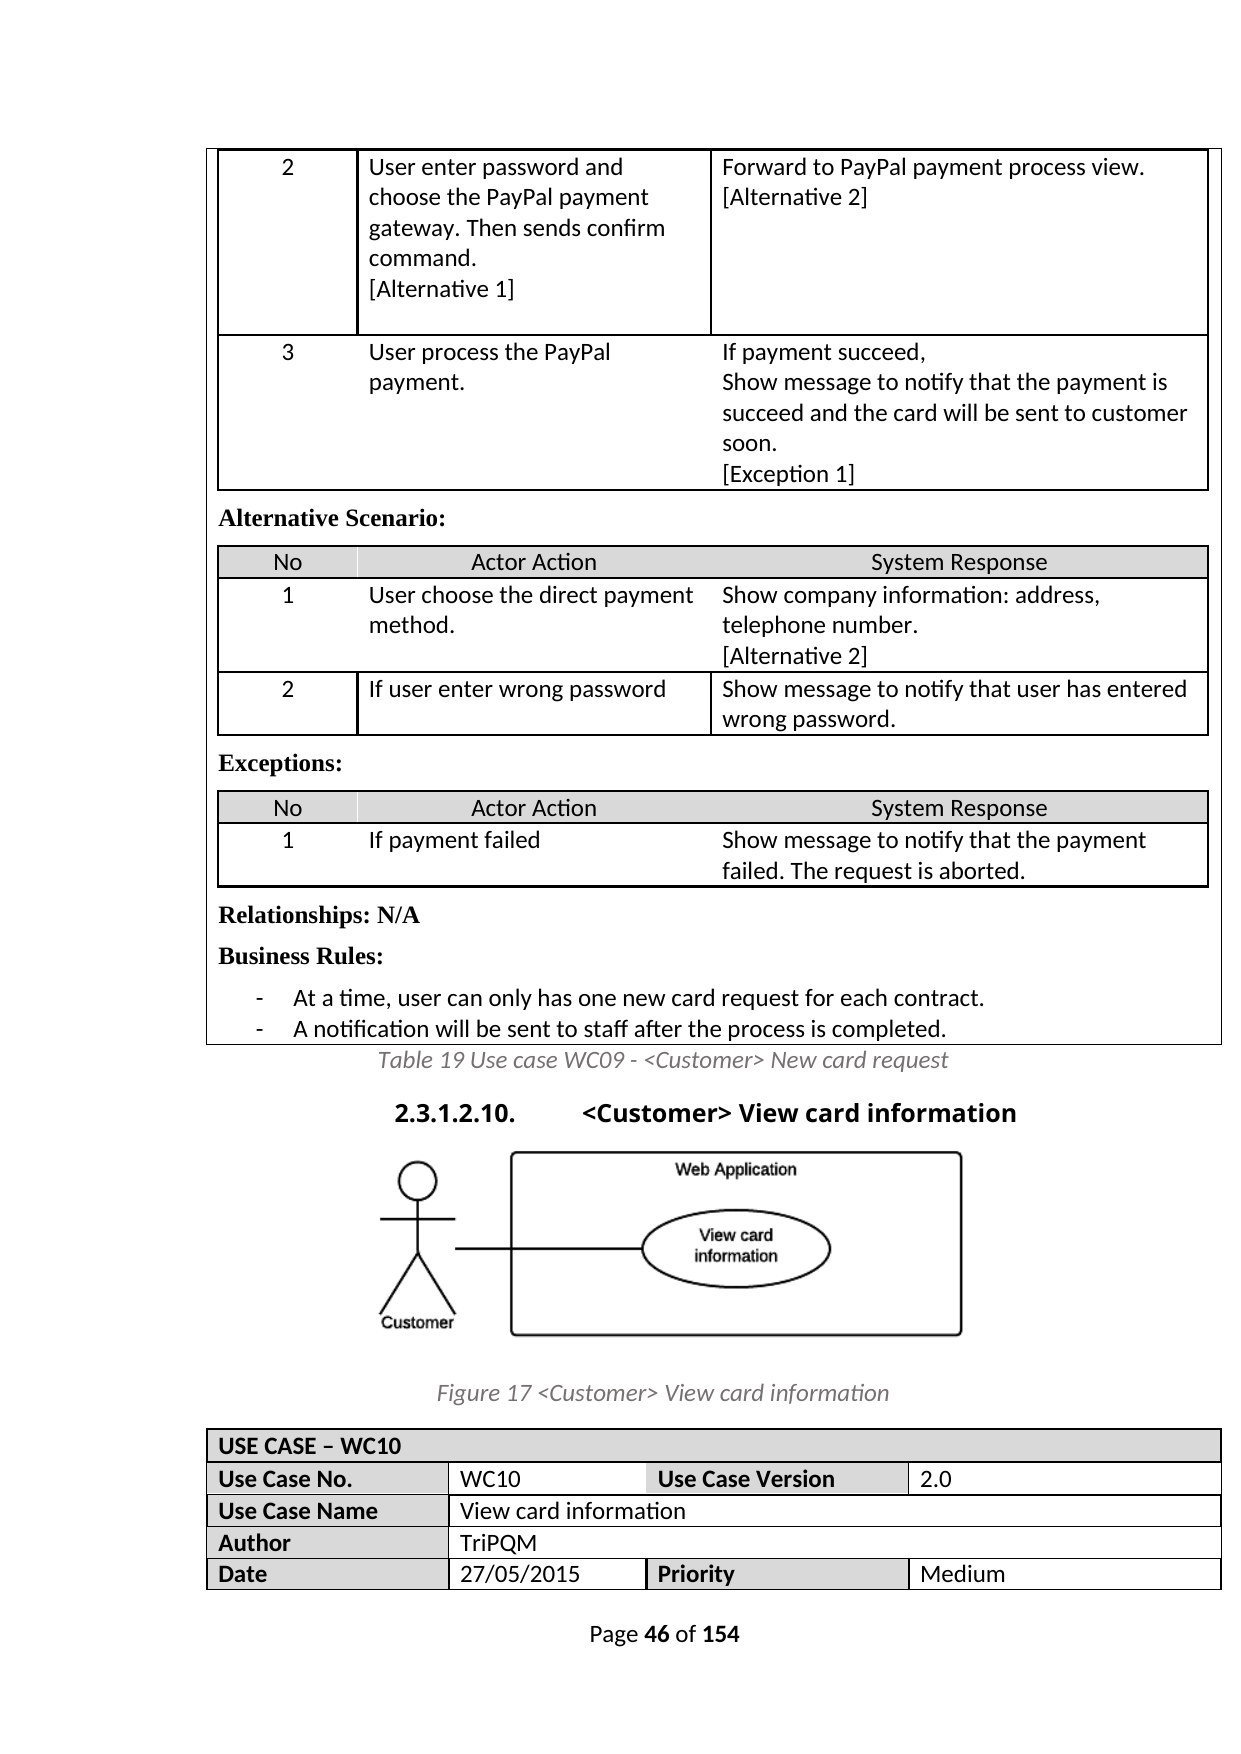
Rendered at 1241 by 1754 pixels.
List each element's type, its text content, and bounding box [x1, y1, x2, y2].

text Figure 17 <Customer> View card information [207, 1377, 1122, 1407]
table_header USE CASE – WC10 [208, 1430, 1220, 1461]
table_cell 2.0 [909, 1463, 1221, 1493]
subtitle <Customer> View card information [394, 1096, 1122, 1130]
table_cell WC10 [449, 1463, 646, 1493]
table_cell 27/05/2015 [450, 1559, 645, 1589]
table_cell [207, 149, 1221, 1043]
table_cell Medium [910, 1559, 1220, 1589]
table_cell Use Case Name [208, 1495, 448, 1526]
table_cell Use Case Version [646, 1463, 908, 1493]
table_cell TriPQM [449, 1527, 1221, 1558]
table_cell View card information [450, 1496, 1220, 1526]
table_cell Priority [648, 1559, 908, 1589]
table_cell Author [207, 1527, 448, 1558]
text Table 19 Use case WC09 - <Customer> New card request [207, 1045, 1122, 1075]
table_cell Use Case No. [207, 1463, 448, 1493]
picture [334, 1132, 995, 1358]
table_cell Date [208, 1559, 448, 1589]
